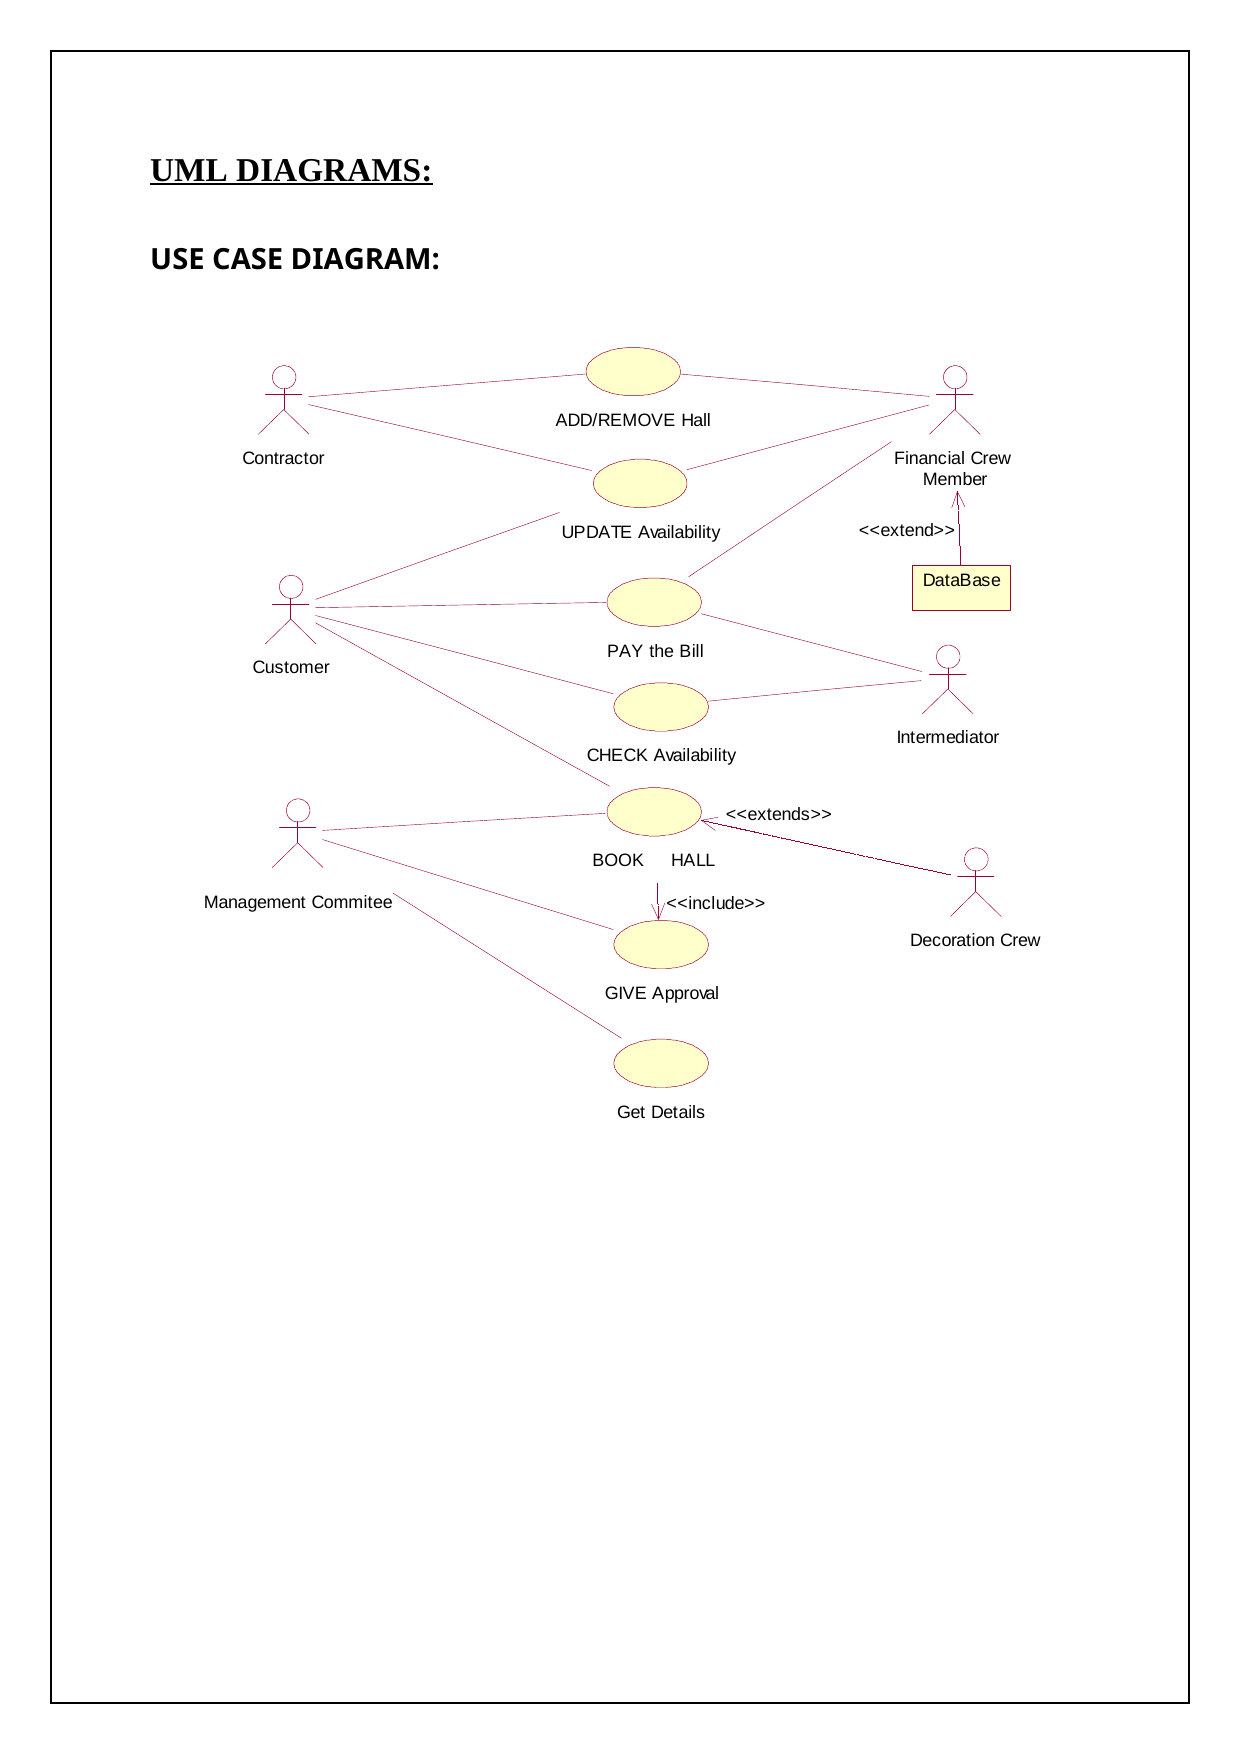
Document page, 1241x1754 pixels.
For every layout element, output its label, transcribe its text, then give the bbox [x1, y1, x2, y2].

text USE CASE DIAGRAM: [150, 238, 1090, 278]
text UML DIAGRAMS: [150, 150, 1090, 188]
